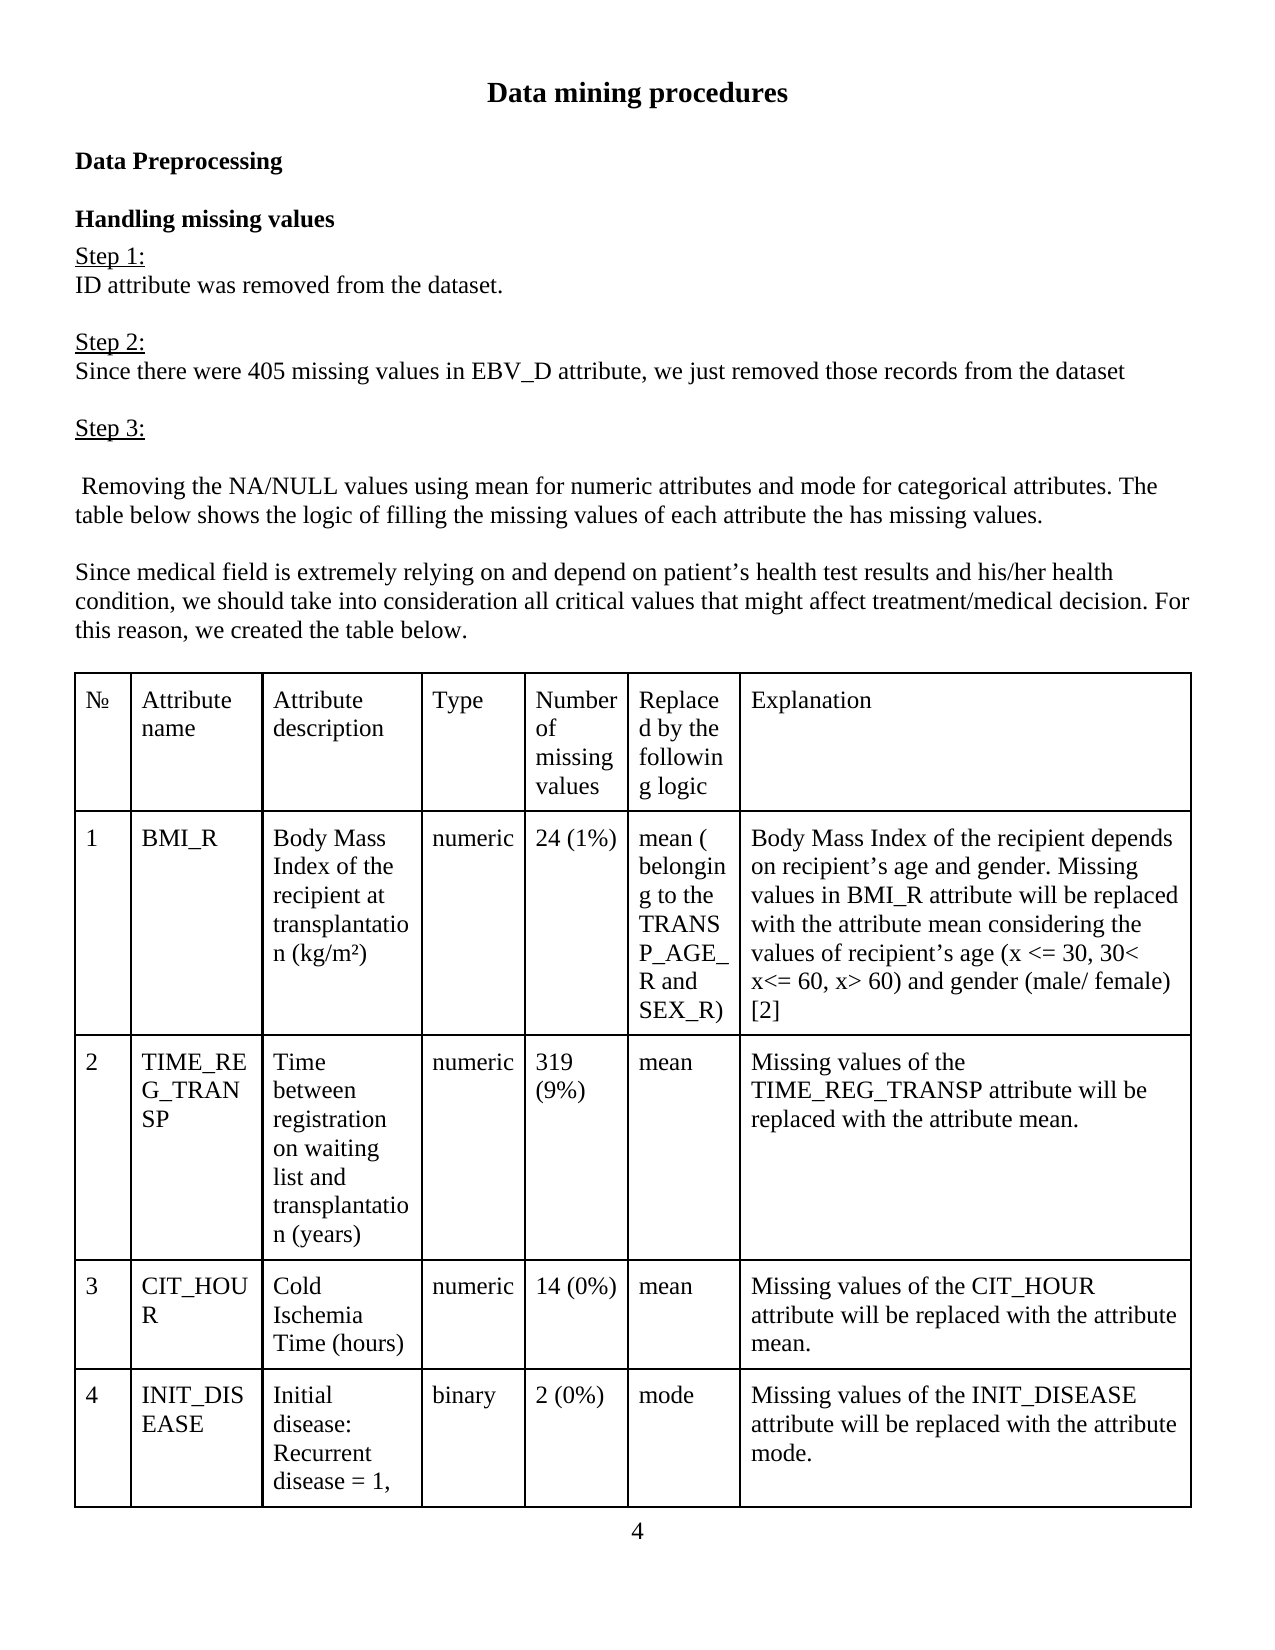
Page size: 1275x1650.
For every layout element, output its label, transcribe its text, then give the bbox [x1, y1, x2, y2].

table_header Attribute name [132, 674, 261, 810]
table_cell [741, 1370, 1190, 1506]
table_cell Body Mass Index of the recipient at transplantation (kg/m²) [264, 812, 421, 1034]
text Removing the NA/NULL values using mean for numeric attributes and mode for categorical attributes. The table below shows the logic of filling the missing values of each attribute the has missing values. [75, 471, 1200, 528]
table_cell mean [629, 1261, 739, 1368]
table_cell TIME_REG_TRANSP [132, 1036, 261, 1258]
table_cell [264, 1370, 421, 1506]
subtitle Data Preprocessing [75, 146, 1200, 175]
subtitle Handling missing values [75, 204, 1200, 233]
table_header Number of missing values [526, 674, 627, 810]
table_cell Time between registration on waiting list and transplantation (years) [264, 1036, 421, 1258]
table_cell 3 [76, 1261, 130, 1368]
table_cell BMI_R [132, 812, 261, 1034]
table_cell 24 (1%) [526, 812, 627, 1034]
table_cell 4 [76, 1370, 130, 1506]
text Step 1: [75, 241, 1200, 270]
table_cell CIT_HOUR [132, 1261, 261, 1368]
table_cell mean [629, 1036, 739, 1258]
table_header № [76, 674, 130, 810]
table_header Explanation [741, 674, 1190, 810]
table_cell INIT_DISEASE [132, 1370, 261, 1506]
table_cell Missing values of the CIT_HOUR attribute will be replaced with the attribute mean. [741, 1261, 1190, 1368]
text Step 3: [75, 413, 1200, 442]
subtitle Data mining procedures [75, 75, 1200, 108]
table_cell 1 [76, 812, 130, 1034]
table_cell Missing values of the TIME_REG_TRANSP attribute will be replaced with the attribute mean. [741, 1036, 1190, 1258]
table_cell numeric [423, 1036, 524, 1258]
table_cell binary [423, 1370, 524, 1506]
table_cell 319 (9%) [526, 1036, 627, 1258]
table_cell 14 (0%) [526, 1261, 627, 1368]
table_cell 2 [76, 1036, 130, 1258]
table_cell Cold Ischemia Time (hours) [264, 1261, 421, 1368]
table_header Replaced by the following logic [629, 674, 739, 810]
table_cell numeric [423, 1261, 524, 1368]
table_cell Body Mass Index of the recipient depends on recipient’s age and gender. Missing values in BMI_R attribute will be replaced with the attribute mean considering the values of recipient’s age (x <= 30, 30< x<= 60, x> 60) and gender (male/ female) [2] [741, 812, 1190, 1034]
table_cell mean ( belonging to the TRANSP_AGE_R and SEX_R) [629, 812, 739, 1034]
text Step 2: [75, 327, 1200, 356]
table_cell 2 (0%) [526, 1370, 627, 1506]
table_cell numeric [423, 812, 524, 1034]
table_cell mode [629, 1370, 739, 1506]
table_header Type [423, 674, 524, 810]
text ID attribute was removed from the dataset. [75, 270, 1200, 298]
table_header Attribute description [264, 674, 421, 810]
text Since medical field is extremely relying on and depend on patient’s health test results and his/her health condition, we should take into consideration all critical values that might affect treatment/medical decision. For this reason, we created the table below. [75, 557, 1200, 643]
text Since there were 405 missing values in EBV_D attribute, we just removed those records from the dataset [75, 356, 1200, 385]
